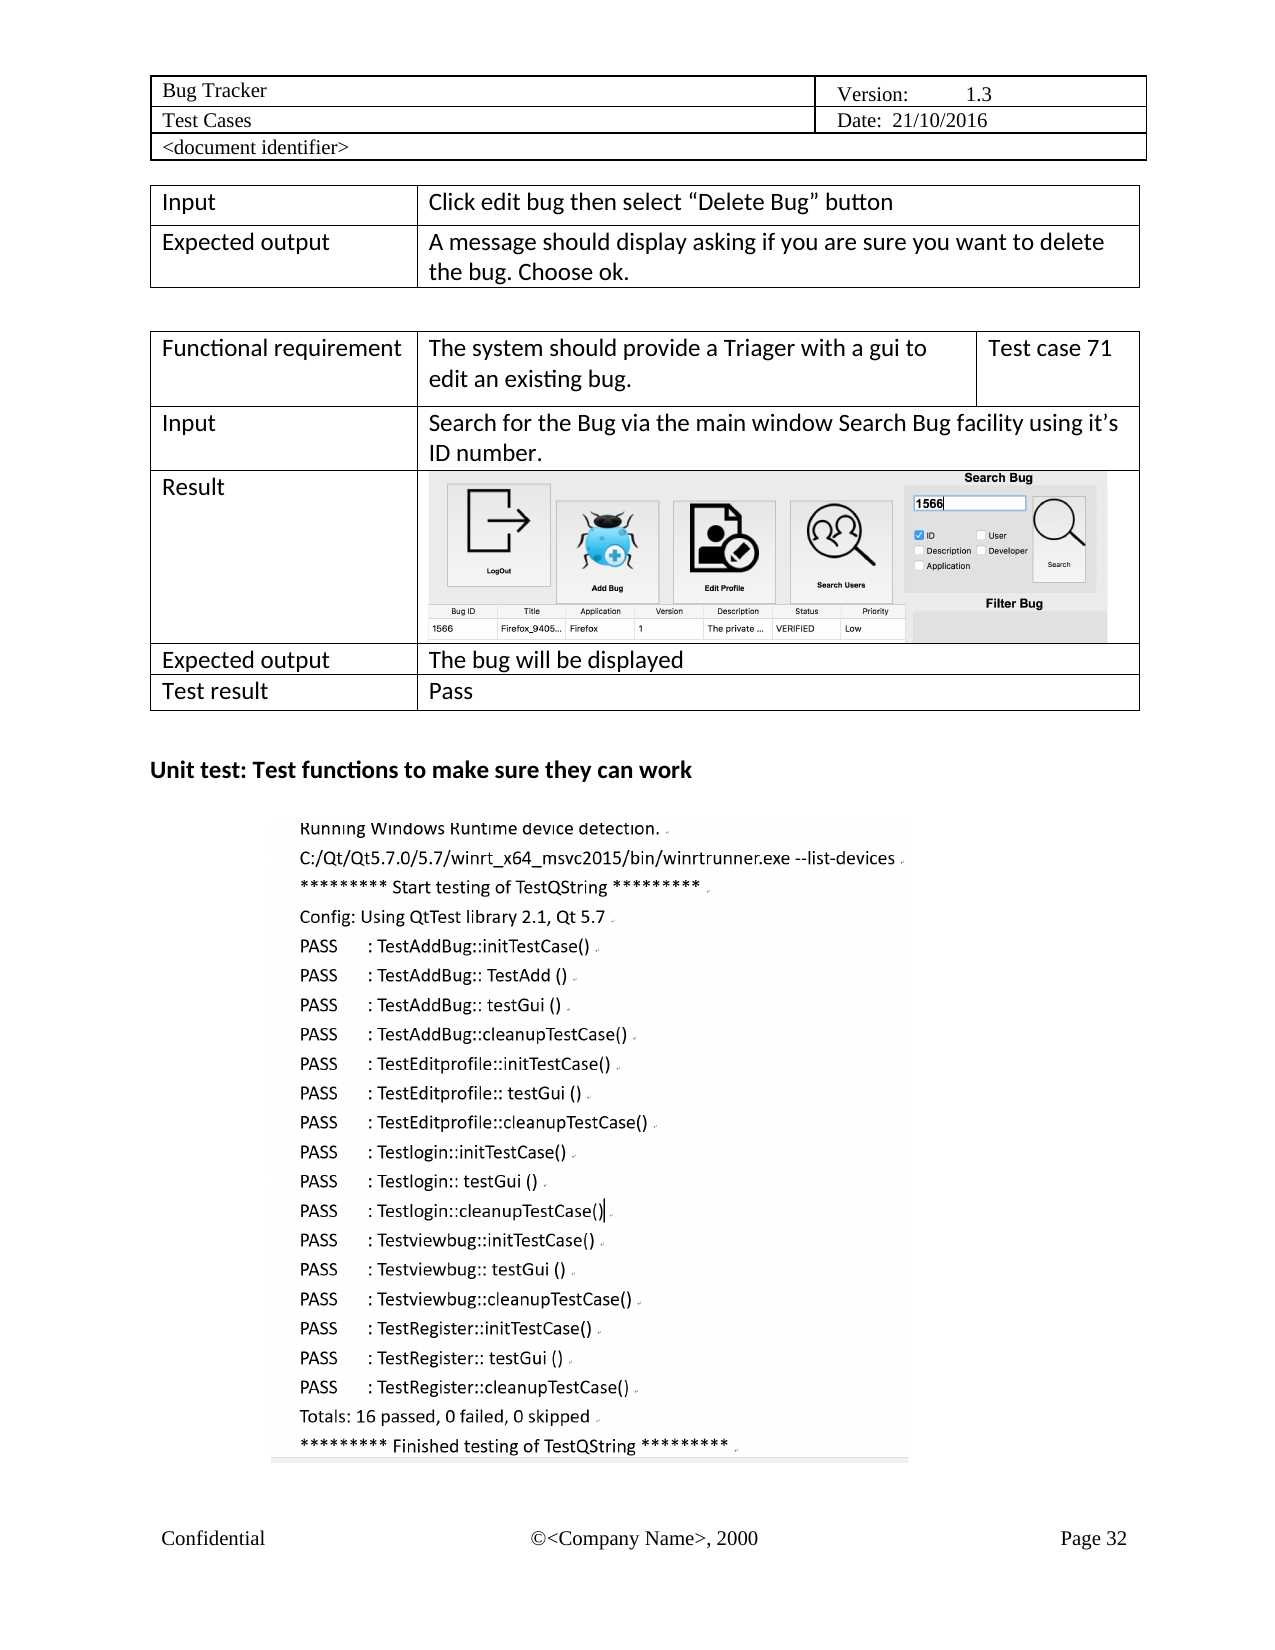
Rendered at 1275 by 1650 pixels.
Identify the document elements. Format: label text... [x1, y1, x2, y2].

table_cell [1108, 471, 1139, 643]
table_cell Result [151, 471, 417, 643]
table_cell Click edit bug then select “Delete Bug” button [418, 186, 1139, 225]
table_cell Test result [151, 675, 417, 710]
table_cell Input [151, 407, 417, 470]
picture [428, 471, 1108, 643]
table_cell Input [151, 186, 417, 225]
table_cell Expected output [151, 644, 417, 674]
table_cell Expected output [151, 226, 417, 287]
table_header The system should provide a Triager with a gui to edit an existing bug. [418, 332, 976, 406]
table_cell [418, 471, 428, 643]
table_header Functional requirement [151, 332, 417, 406]
table_cell A message should display asking if you are sure you want to delete the bug. Choose ok. [418, 226, 1139, 287]
picture [271, 823, 909, 1463]
table_cell Search for the Bug via the main window Search Bug facility using it’s ID number. [418, 407, 1139, 470]
table_header Test case 71 [977, 332, 1139, 406]
table_cell The bug will be displayed [418, 644, 1139, 674]
table_cell Pass [418, 675, 1139, 710]
text Unit test: Test functions to make sure they can work [150, 754, 1125, 784]
